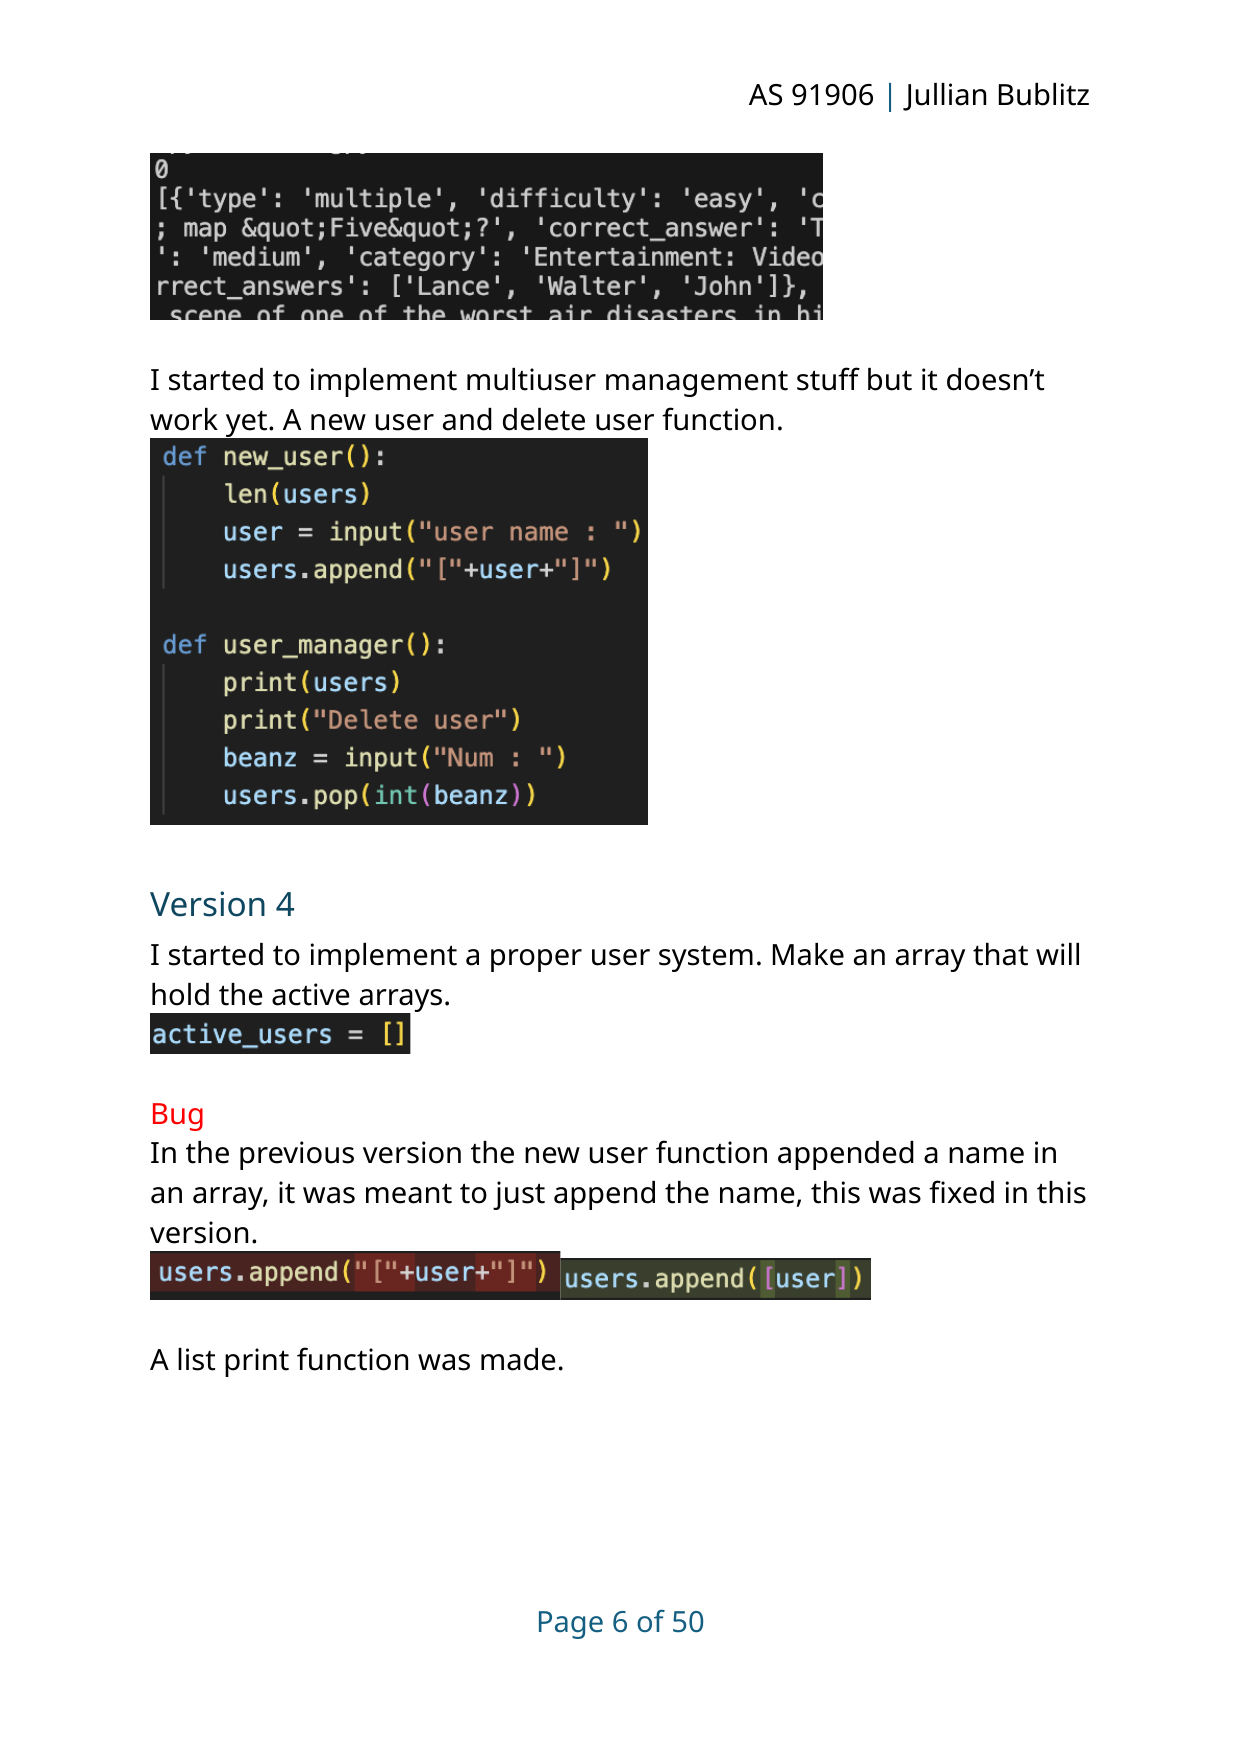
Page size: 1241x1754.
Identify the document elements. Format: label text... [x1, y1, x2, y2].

picture [150, 1013, 411, 1054]
picture [150, 438, 648, 825]
text A list print function was made. [150, 1339, 1090, 1379]
text In the previous version the new user function appended a name in an array, it was meant to just append the name, this was fixed in this version. [150, 1133, 1090, 1252]
picture [150, 153, 823, 320]
subtitle Version 4 [150, 881, 1090, 926]
picture [150, 1251, 871, 1300]
text I started to implement multiuser management stuff but it doesn’t work yet. A new user and delete user function. [150, 359, 1090, 439]
text Bug [150, 1093, 1090, 1133]
text I started to implement a proper user system. Make an array that will hold the active arrays. [150, 934, 1090, 1014]
